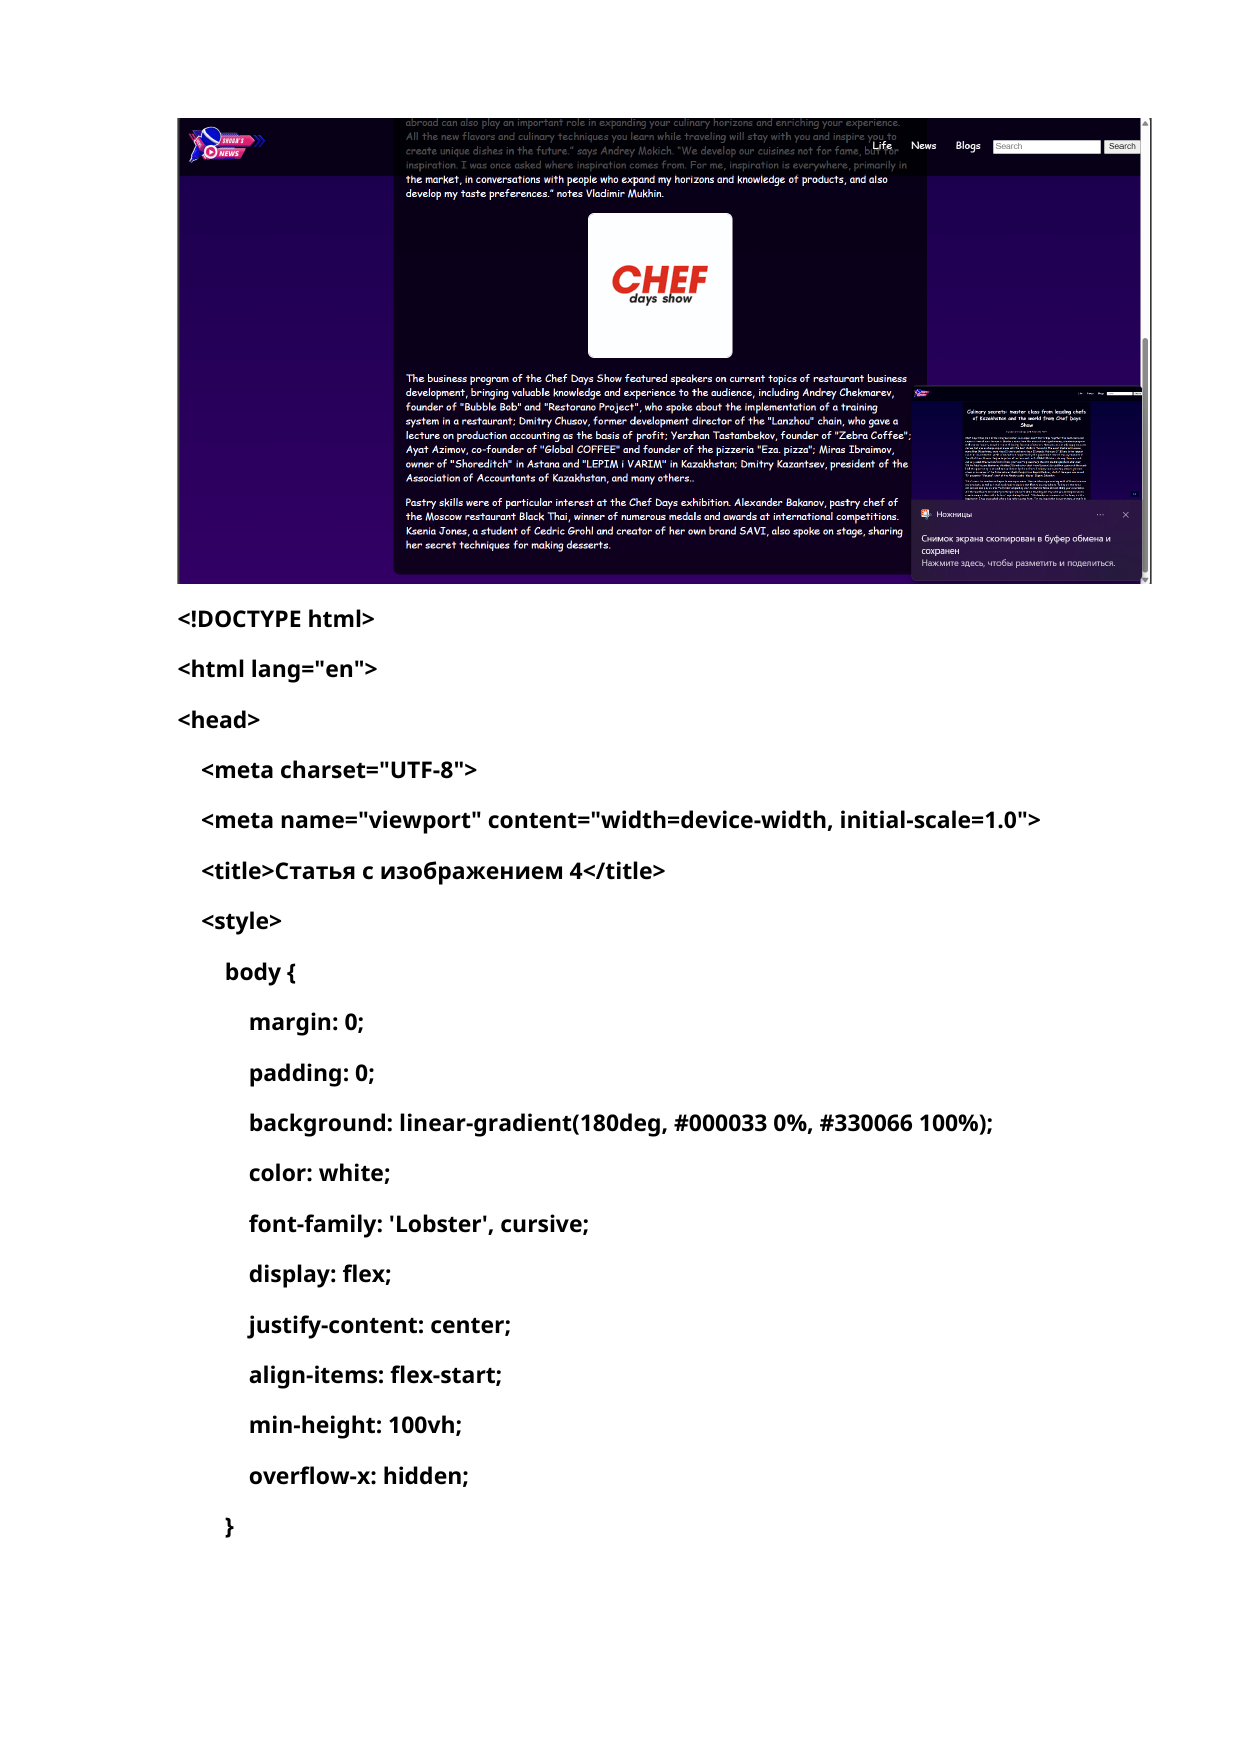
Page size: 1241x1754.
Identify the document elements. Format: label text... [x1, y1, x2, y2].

text <html lang="en"> [177, 653, 1152, 684]
text background: linear-gradient(180deg, #000033 0%, #330066 100%); [177, 1107, 1152, 1138]
text <meta charset="UTF-8"> [177, 754, 1152, 785]
text <!DOCTYPE html> [177, 603, 1152, 634]
text padding: 0; [177, 1057, 1152, 1088]
text color: white; [177, 1157, 1152, 1189]
text } [177, 1510, 1152, 1542]
text font-family: 'Lobster', cursive; [177, 1208, 1152, 1239]
text <meta name="viewport" content="width=device-width, initial-scale=1.0"> [177, 804, 1152, 836]
text display: flex; [177, 1258, 1152, 1289]
text margin: 0; [177, 1006, 1152, 1037]
text align-items: flex-start; [177, 1359, 1152, 1390]
text min-height: 100vh; [177, 1409, 1152, 1441]
text overflow-x: hidden; [177, 1460, 1152, 1491]
text <style> [177, 905, 1152, 937]
text body { [177, 956, 1152, 987]
text <head> [177, 704, 1152, 735]
text justify-content: center; [177, 1309, 1152, 1340]
text <title>Статья с изображением 4</title> [177, 855, 1152, 886]
picture [177, 118, 1152, 584]
